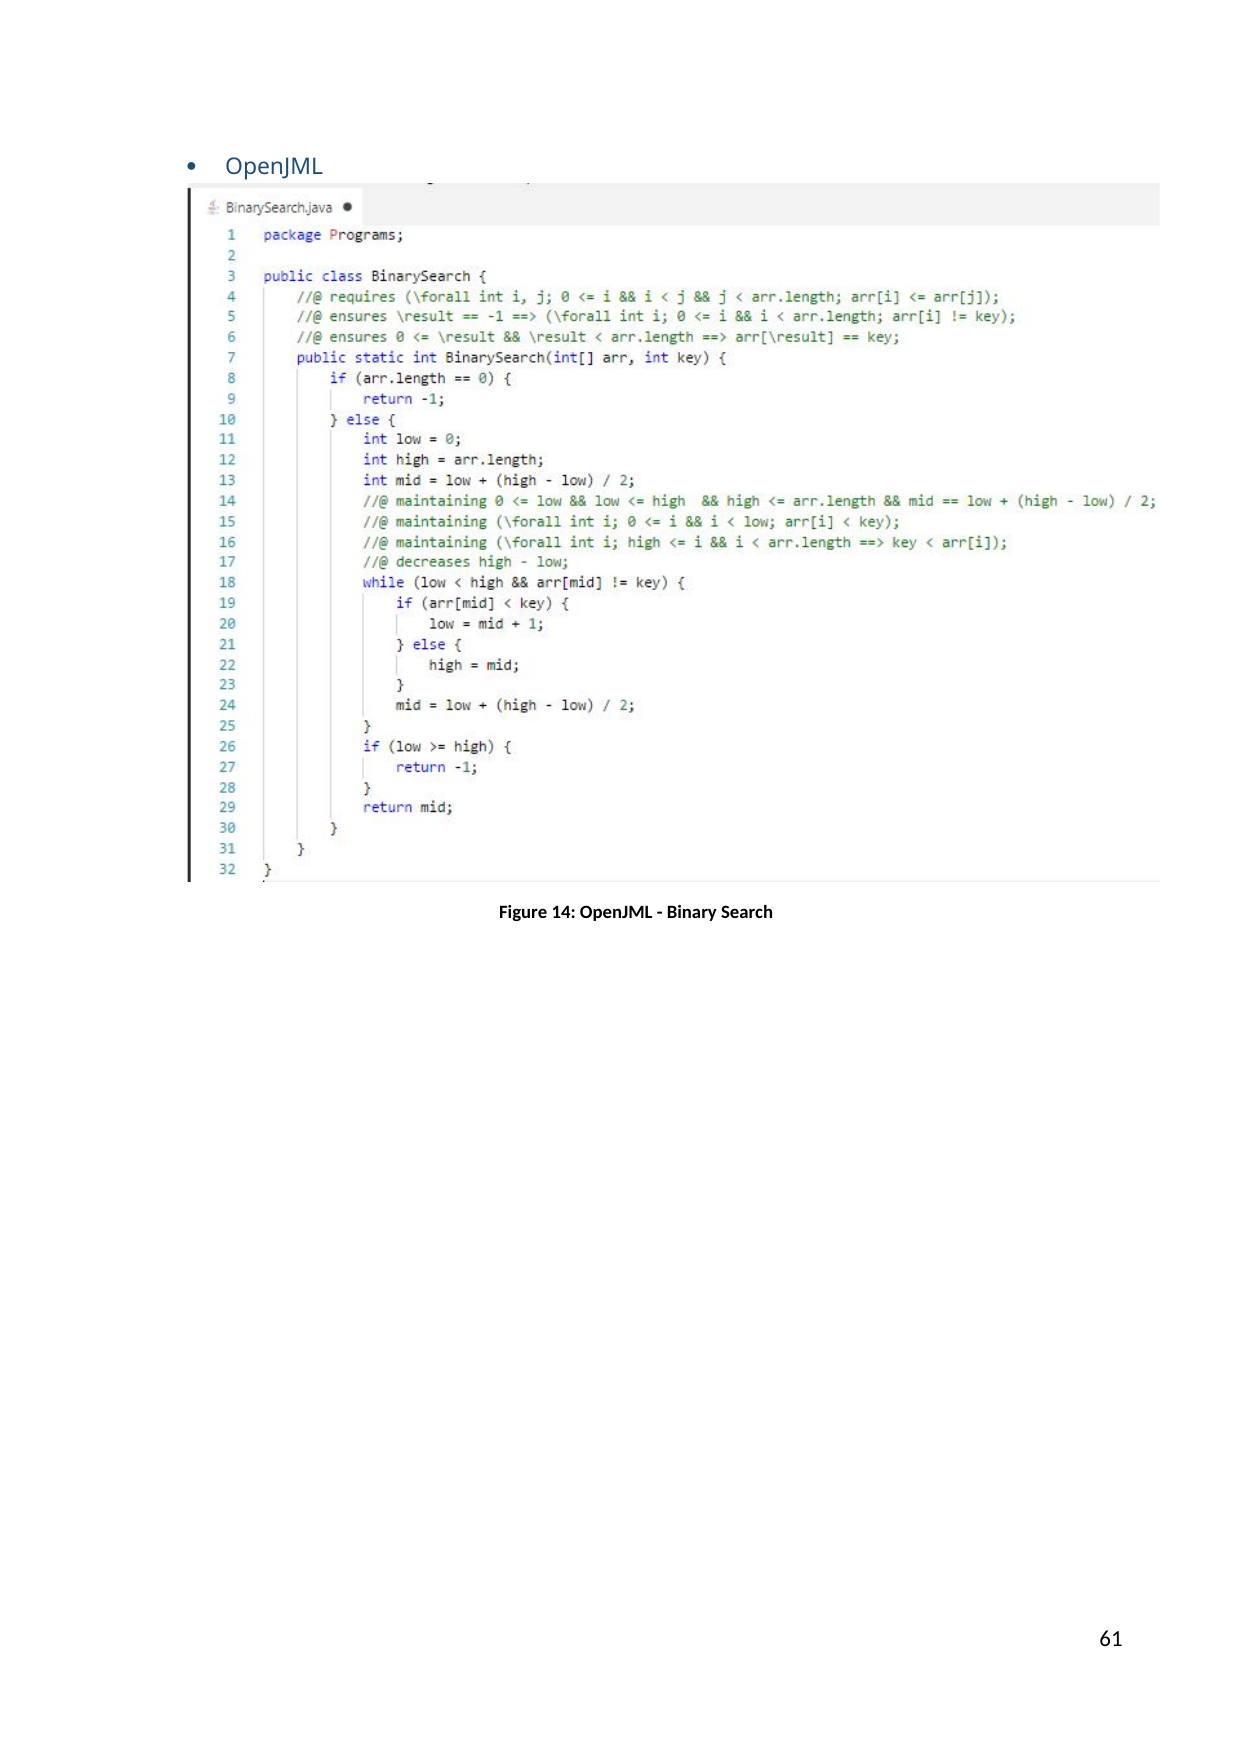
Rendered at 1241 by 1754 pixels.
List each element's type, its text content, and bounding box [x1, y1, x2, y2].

picture [187, 183, 1160, 882]
subtitle OpenJML [187, 150, 1122, 181]
text Figure : OpenJML - Binary Search [150, 900, 1122, 923]
